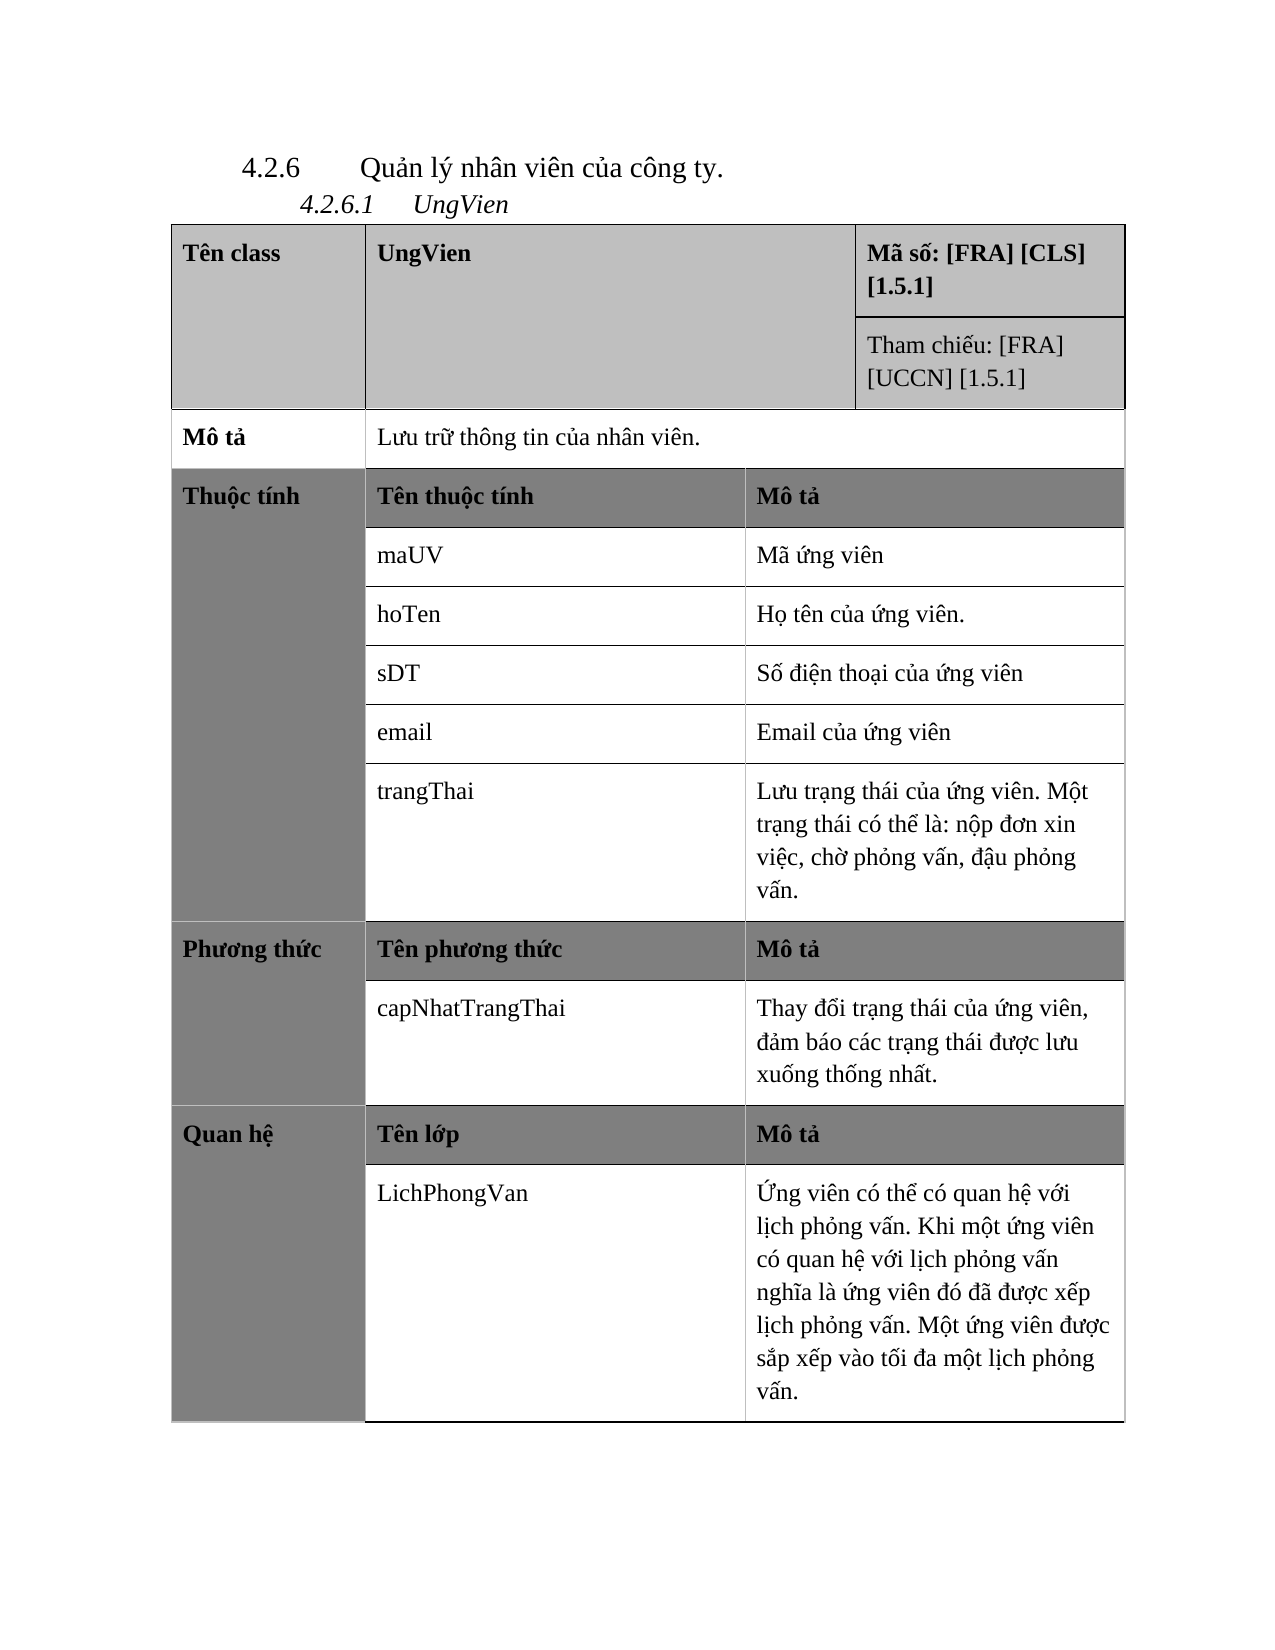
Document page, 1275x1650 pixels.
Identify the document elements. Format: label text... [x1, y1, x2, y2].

text UngVien [300, 188, 1125, 220]
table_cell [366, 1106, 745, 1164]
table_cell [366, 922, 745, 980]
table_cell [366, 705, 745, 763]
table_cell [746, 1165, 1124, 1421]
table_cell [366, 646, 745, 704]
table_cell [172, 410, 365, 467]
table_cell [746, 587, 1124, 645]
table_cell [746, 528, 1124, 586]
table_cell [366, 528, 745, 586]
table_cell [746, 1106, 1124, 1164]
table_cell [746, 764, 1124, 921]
text Quản lý nhân viên của công ty. [300, 150, 1125, 183]
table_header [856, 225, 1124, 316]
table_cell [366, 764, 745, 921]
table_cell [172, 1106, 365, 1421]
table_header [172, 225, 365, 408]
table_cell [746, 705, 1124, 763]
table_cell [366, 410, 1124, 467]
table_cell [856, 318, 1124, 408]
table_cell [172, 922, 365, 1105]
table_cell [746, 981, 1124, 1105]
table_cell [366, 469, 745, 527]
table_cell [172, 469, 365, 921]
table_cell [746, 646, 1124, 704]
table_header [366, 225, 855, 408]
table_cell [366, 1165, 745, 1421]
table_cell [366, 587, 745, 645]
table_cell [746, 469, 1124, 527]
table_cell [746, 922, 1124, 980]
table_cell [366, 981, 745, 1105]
